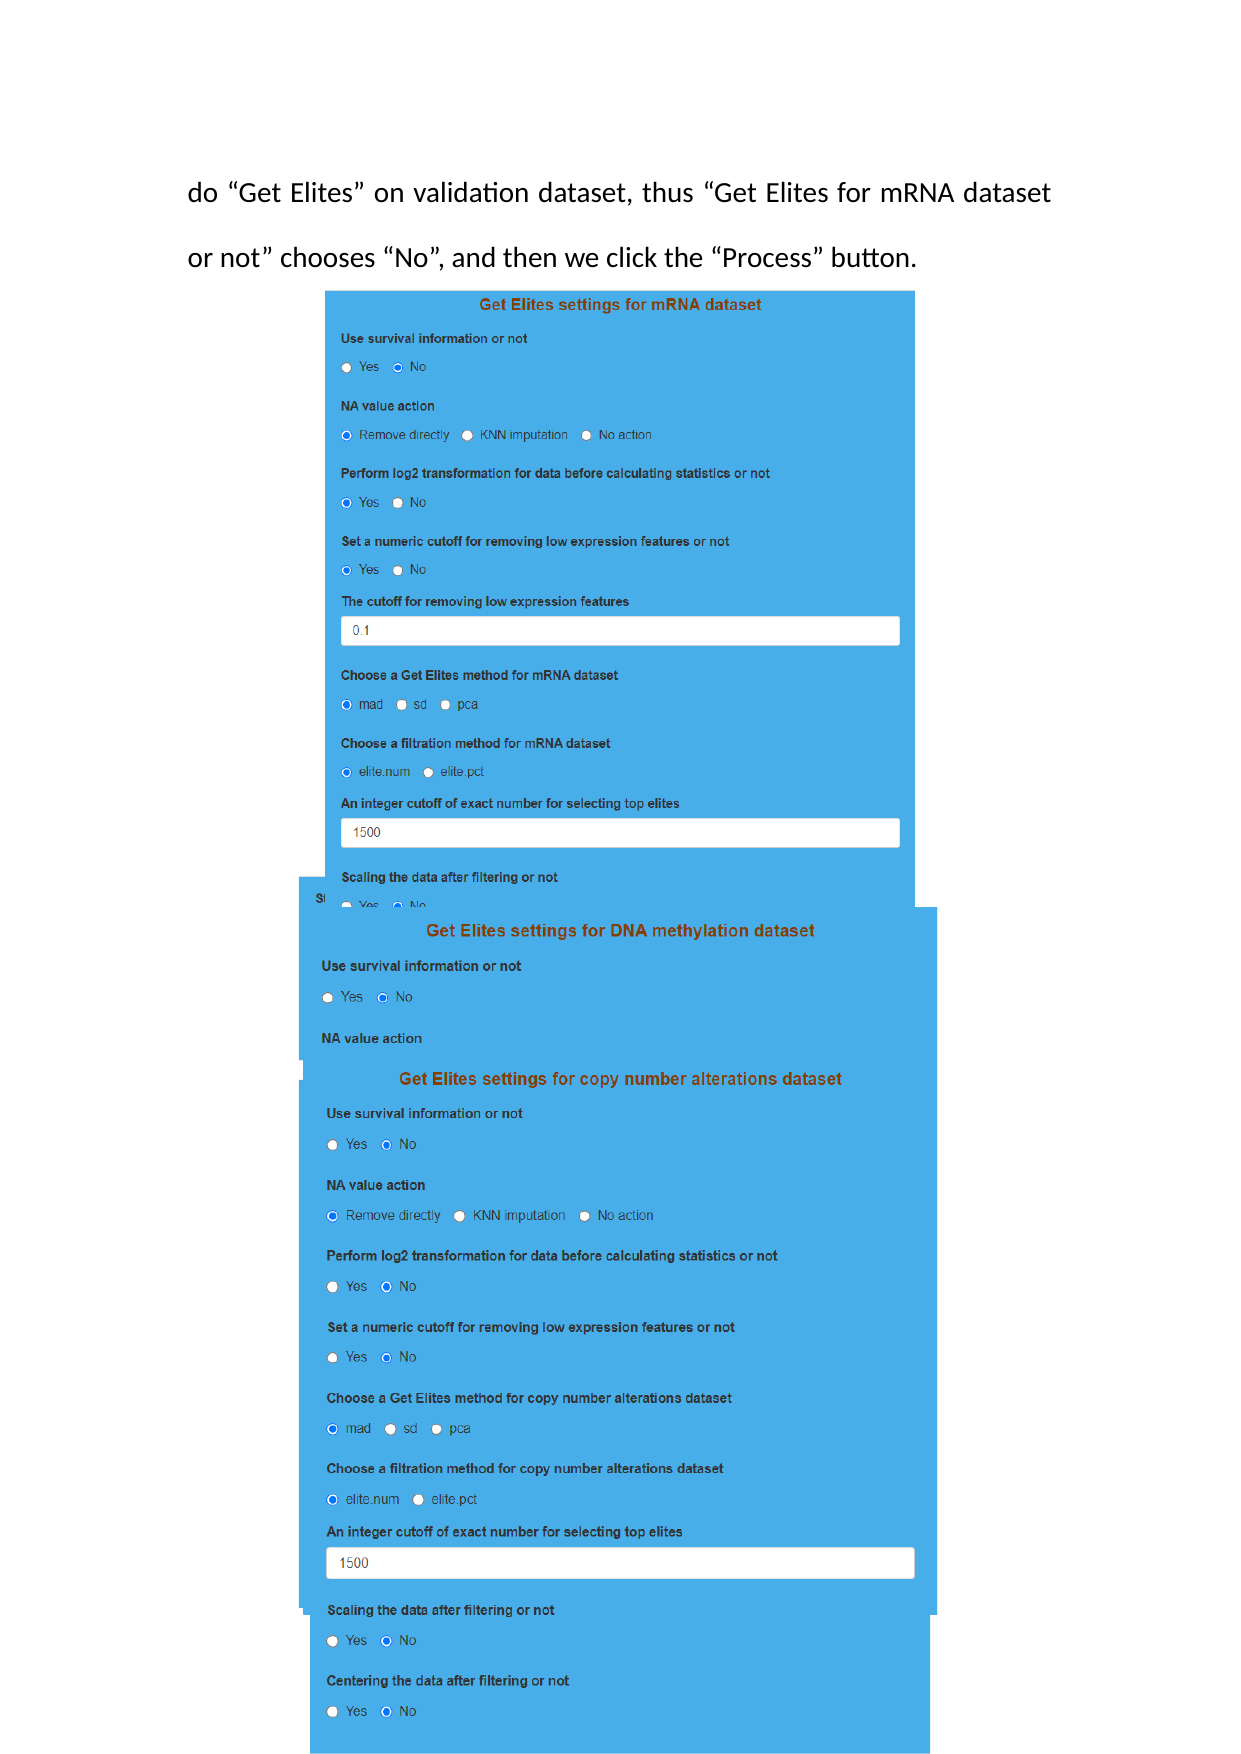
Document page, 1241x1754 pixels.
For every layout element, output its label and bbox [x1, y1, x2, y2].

text [187, 160, 1053, 290]
picture [298, 289, 938, 1754]
